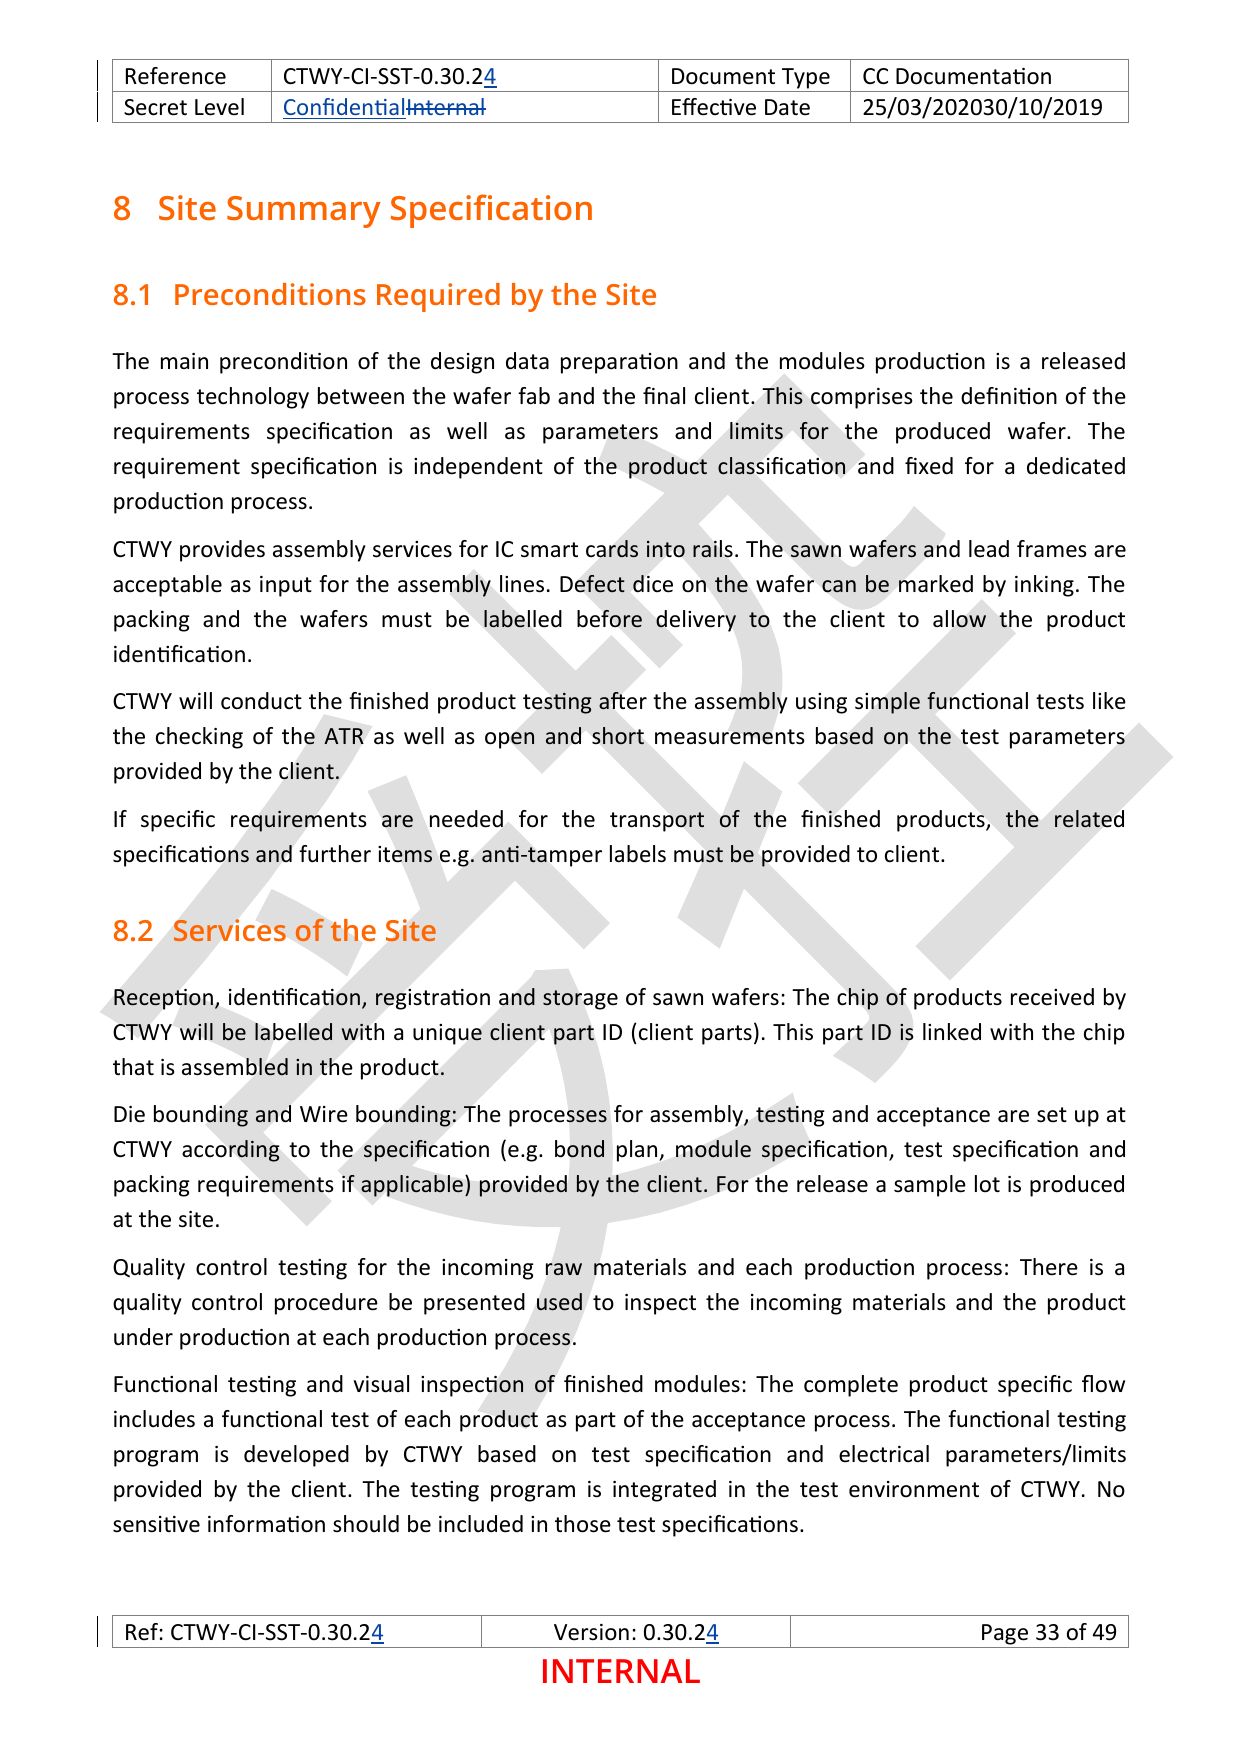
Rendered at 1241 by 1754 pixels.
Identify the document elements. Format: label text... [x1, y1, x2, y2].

text CTWY will conduct the finished product testing after the assembly using simple functional tests like the checking of the ATR as well as open and short measurements based on the test parameters provided by the client. [112, 685, 1128, 786]
text If specific requirements are needed for the transport of the finished products, the related specifications and further items e.g. anti-tamper labels must be provided to client. [112, 803, 1128, 868]
text The main precondition of the design data preparation and the modules production is a released process technology between the wafer fab and the final client. This comprises the definition of the requirements specification as well as parameters and limits for the produced wafer. The requirement specification is independent of the product classification and fixed for a dedicated production process. [112, 345, 1128, 516]
text CTWY provides assembly services for IC smart cards into rails. The sawn wafers and lead frames are acceptable as input for the assembly lines. Defect dice on the wafer can be marked by inking. The packing and the wafers must be labelled before delivery to the client to allow the product identification. [112, 533, 1128, 668]
text Functional testing and visual inspection of finished modules: The complete product specific flow includes a functional test of each product as part of the acceptance process. The functional testing program is developed by CTWY based on test specification and electrical parameters/limits provided by the client. The testing program is integrated in the test environment of CTWY. No sensitive information should be included in those test specifications. [112, 1368, 1128, 1539]
text Quality control testing for the incoming raw materials and each production process: There is a quality control procedure be presented used to inspect the incoming materials and the product under production at each production process. [112, 1251, 1128, 1351]
text Die bounding and Wire bounding: The processes for assembly, testing and acceptance are set up at CTWY according to the specification (e.g. bond plan, module specification, test specification and packing requirements if applicable) provided by the client. For the release a sample lot is produced at the site. [112, 1098, 1128, 1234]
text Reception, identification, registration and storage of sawn wafers: The chip of products received by CTWY will be labelled with a unique client part ID (client parts). This part ID is linked with the chip that is assembled in the product. [112, 981, 1128, 1081]
title Site Summary Specification [112, 185, 1128, 230]
title Preconditions Required by the Site [112, 274, 1128, 314]
title Services of the Site [112, 910, 1128, 950]
